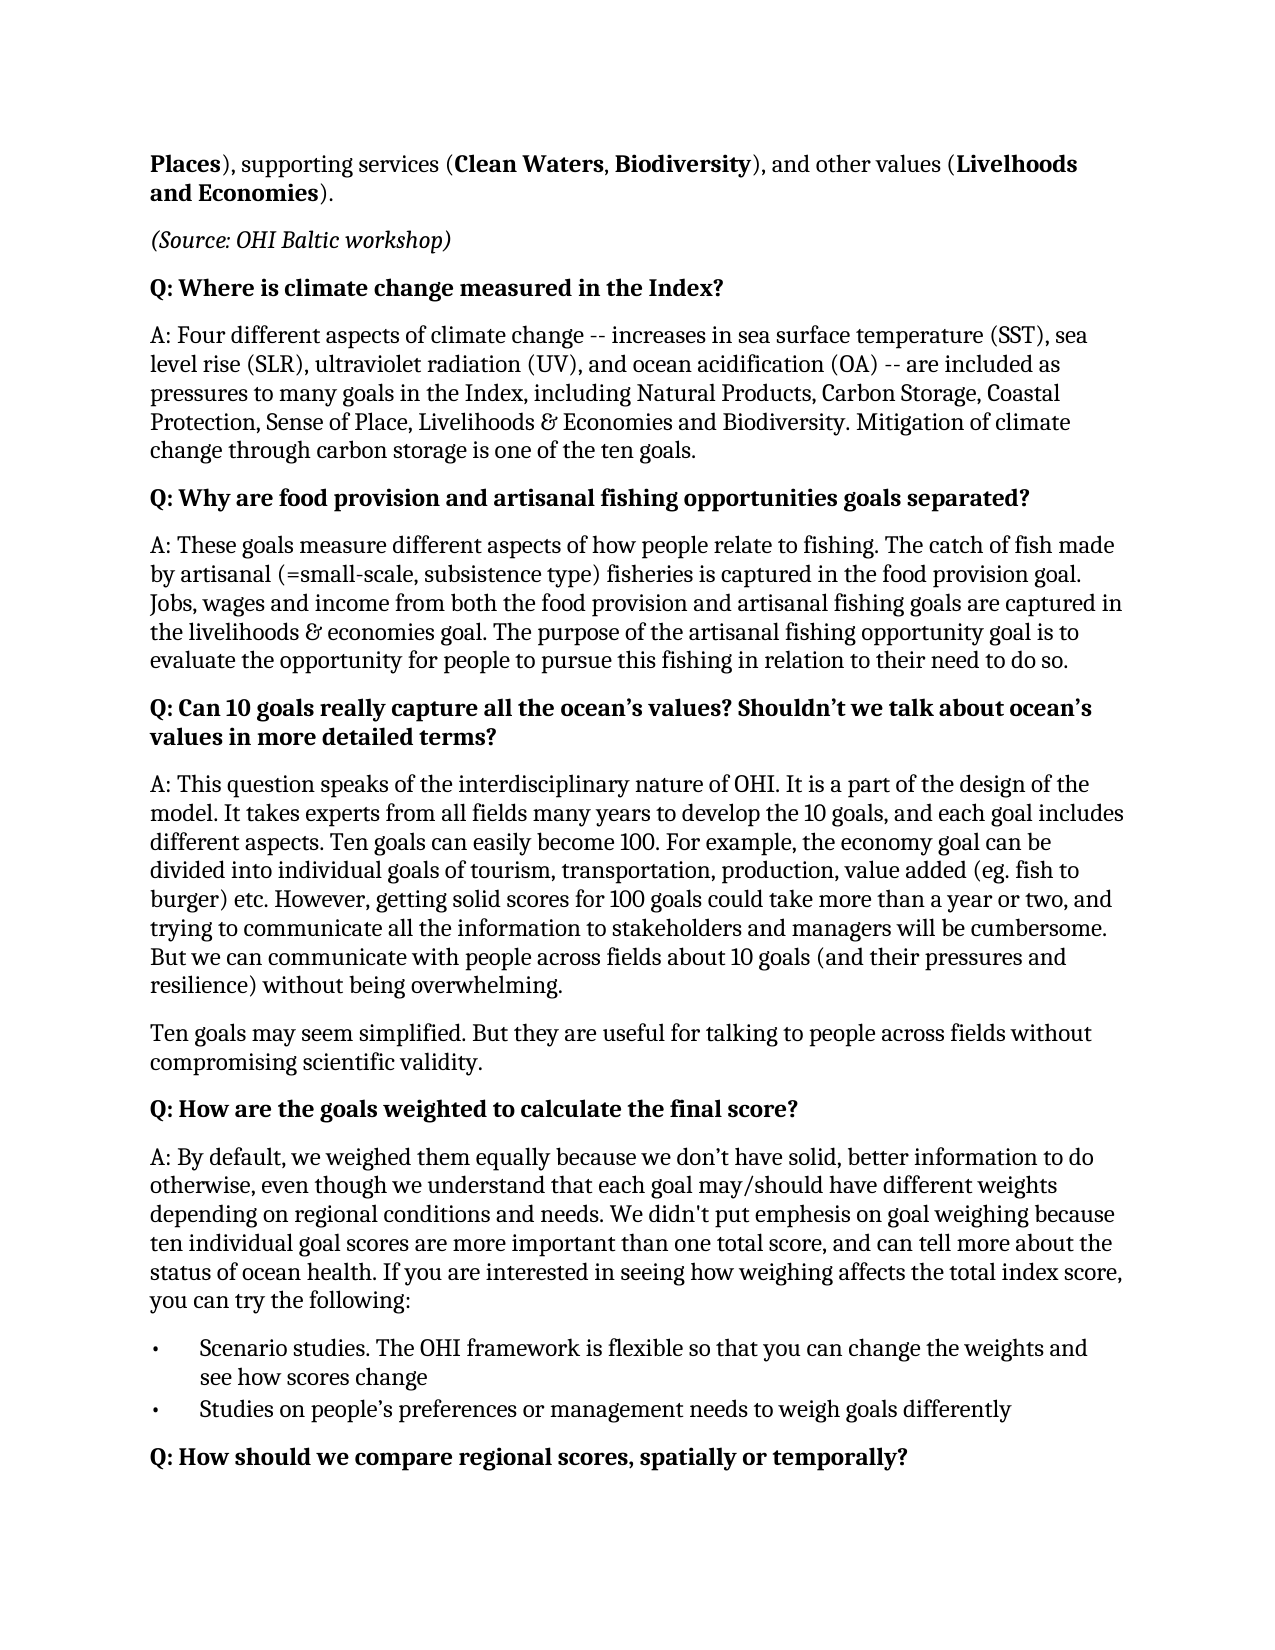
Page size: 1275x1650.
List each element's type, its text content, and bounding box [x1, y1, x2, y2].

text (Source: OHI Baltic workshop) [150, 226, 1125, 255]
list Scenario studies. The OHI framework is flexible so that you can change the weights and see how scores change [150, 1334, 1125, 1391]
text A: By default, we weighed them equally because we don’t have solid, better information to do otherwise, even though we understand that each goal may/should have different weights depending on regional conditions and needs. We didn't put emphesis on goal weighing because ten individual goal scores are more important than one total score, and can tell more about the status of ocean health. If you are interested in seeing how weighing affects the total index score, you can try the following: [150, 1142, 1125, 1315]
text Q: Can 10 goals really capture all the ocean’s values? Shouldn’t we talk about ocean’s values in more detailed terms? [150, 694, 1125, 751]
text A: This question speaks of the interdisciplinary nature of OHI. It is a part of the design of the model. It takes experts from all fields many years to develop the 10 goals, and each goal includes different aspects. Ten goals can easily become 100. For example, the economy goal can be divided into individual goals of tourism, transportation, production, value added (eg. fish to burger) etc. However, getting solid scores for 100 goals could take more than a year or two, and trying to communicate all the information to stakeholders and managers will be cumbersome. But we can communicate with people across fields about 10 goals (and their pressures and resilience) without being overwhelming. [150, 770, 1125, 1000]
text A: Four different aspects of climate change -- increases in sea surface temperature (SST), sea level rise (SLR), ultraviolet radiation (UV), and ocean acidification (OA) -- are included as pressures to many goals in the Index, including Natural Products, Carbon Storage, Coastal Protection, Sense of Place, Livelihoods & Economies and Biodiversity. Mitigation of climate change through carbon storage is one of the ten goals. [150, 321, 1125, 465]
list Studies on people’s preferences or management needs to weigh goals differently [150, 1395, 1125, 1424]
text Ten goals may seem simplified. But they are useful for talking to people across fields without compromising scientific validity. [150, 1019, 1125, 1076]
text Q: Where is climate change measured in the Index? [150, 274, 1125, 302]
text Q: How are the goals weighted to calculate the final score? [150, 1095, 1125, 1124]
text Q: How should we compare regional scores, spatially or temporally? [150, 1442, 1125, 1471]
text A: These goals measure different aspects of how people relate to fishing. The catch of fish made by artisanal (=small-scale, subsistence type) fisheries is captured in the food provision goal. Jobs, wages and income from both the food provision and artisanal fishing goals are captured in the livelihoods & economies goal. The purpose of the artisanal fishing opportunity goal is to evaluate the opportunity for people to pursue this fishing in relation to their need to do so. [150, 531, 1125, 675]
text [150, 150, 1125, 207]
text Q: Why are food provision and artisanal fishing opportunities goals separated? [150, 484, 1125, 512]
